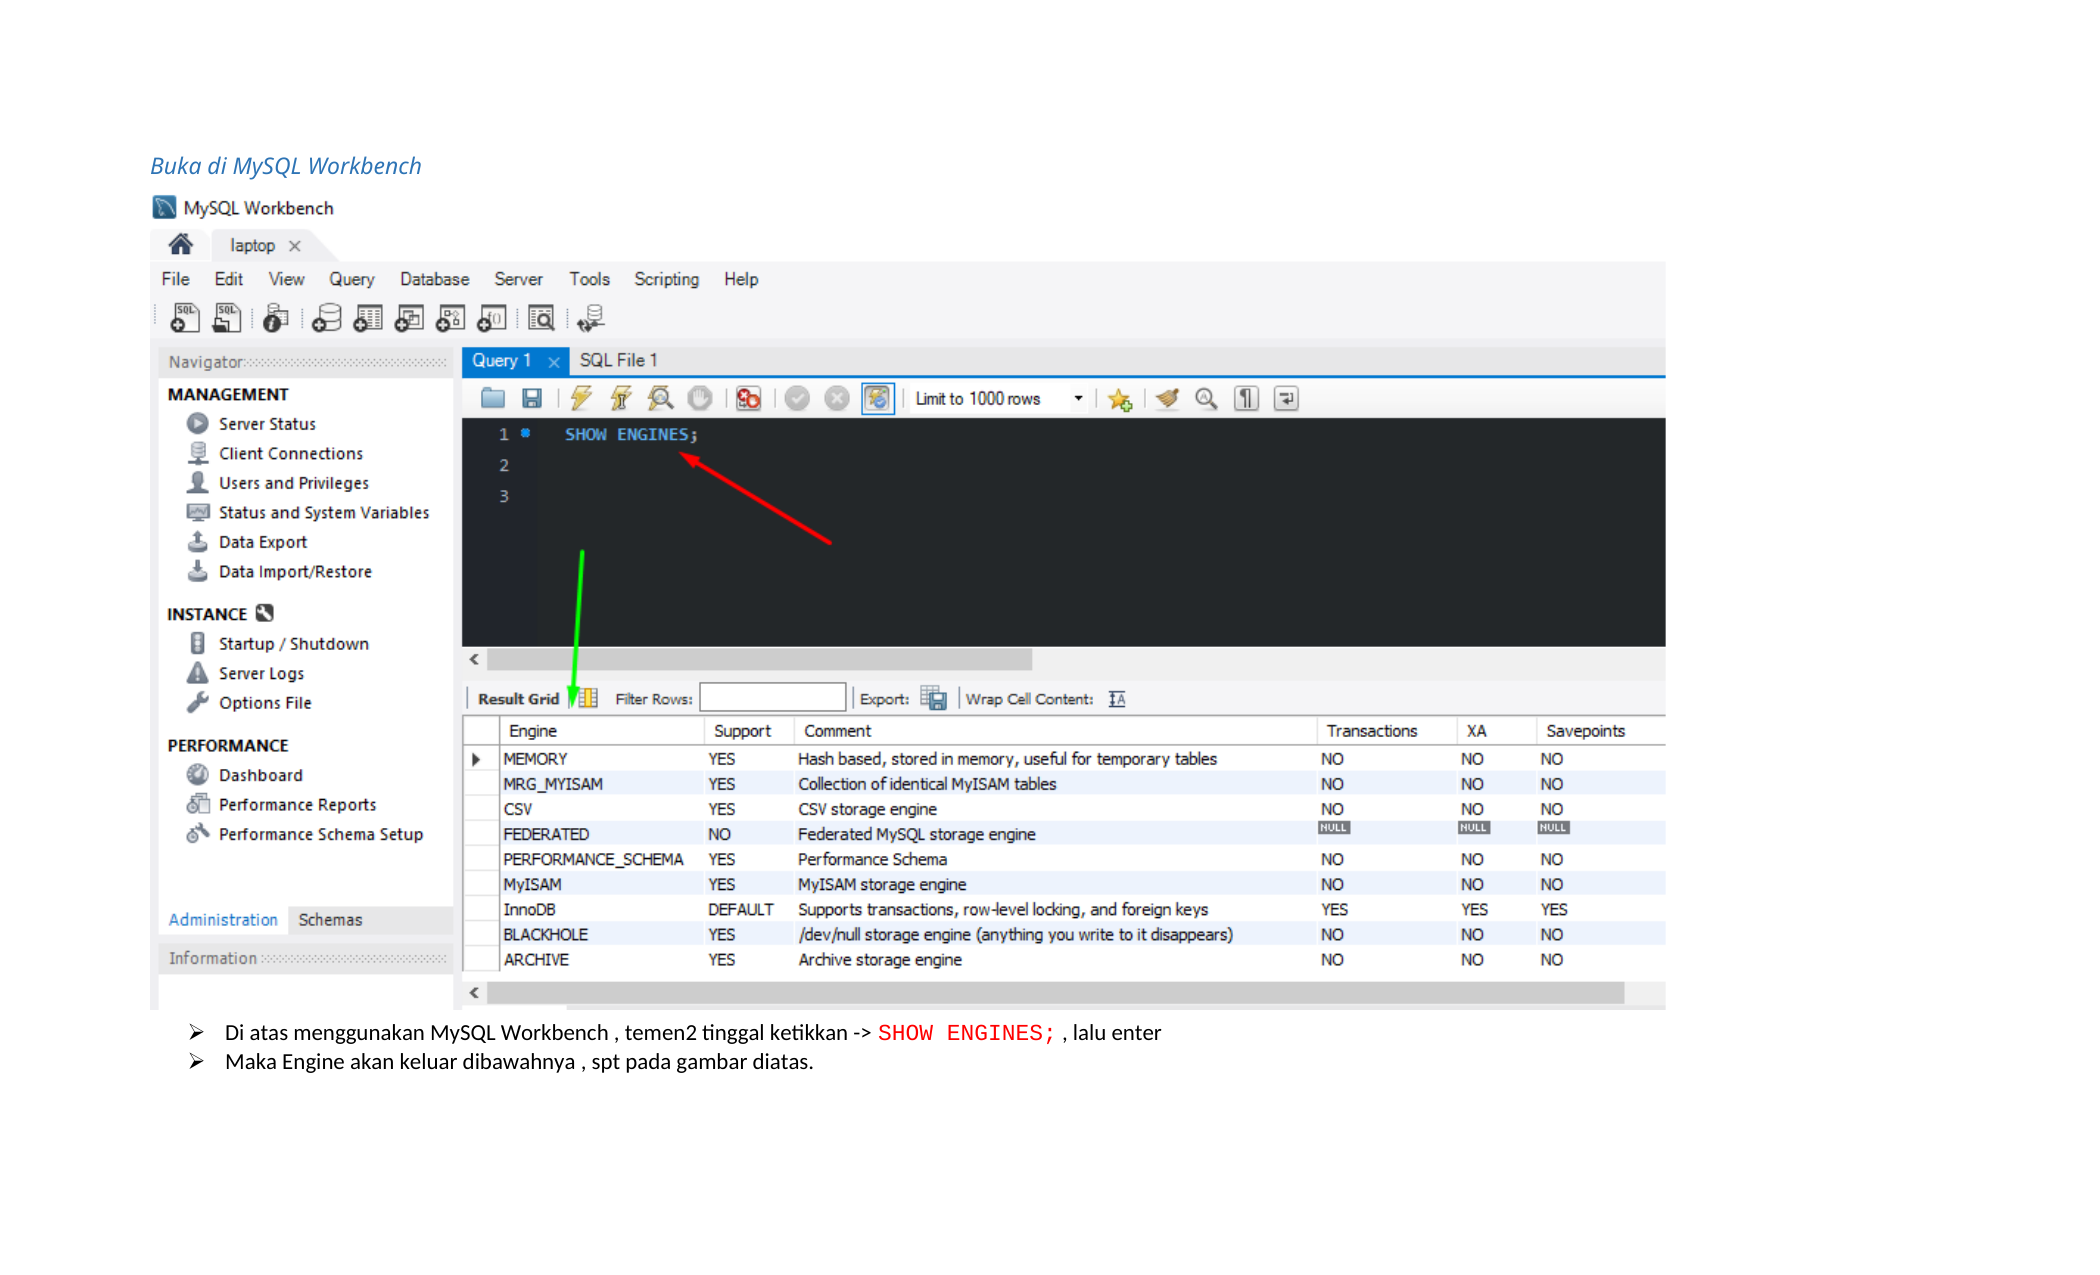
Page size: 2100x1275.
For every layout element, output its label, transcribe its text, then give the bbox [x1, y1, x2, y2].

list Di atas menggunakan MySQL Workbench , temen2 tinggal ketikkan -> SHOW ENGINES; , lalu enter [187, 1018, 1950, 1047]
list Maka Engine akan keluar dibawahnya , spt pada gambar diatas. [187, 1047, 1950, 1075]
picture [150, 192, 1666, 1010]
subtitle Buka di MySQL Workbench [150, 150, 1950, 181]
